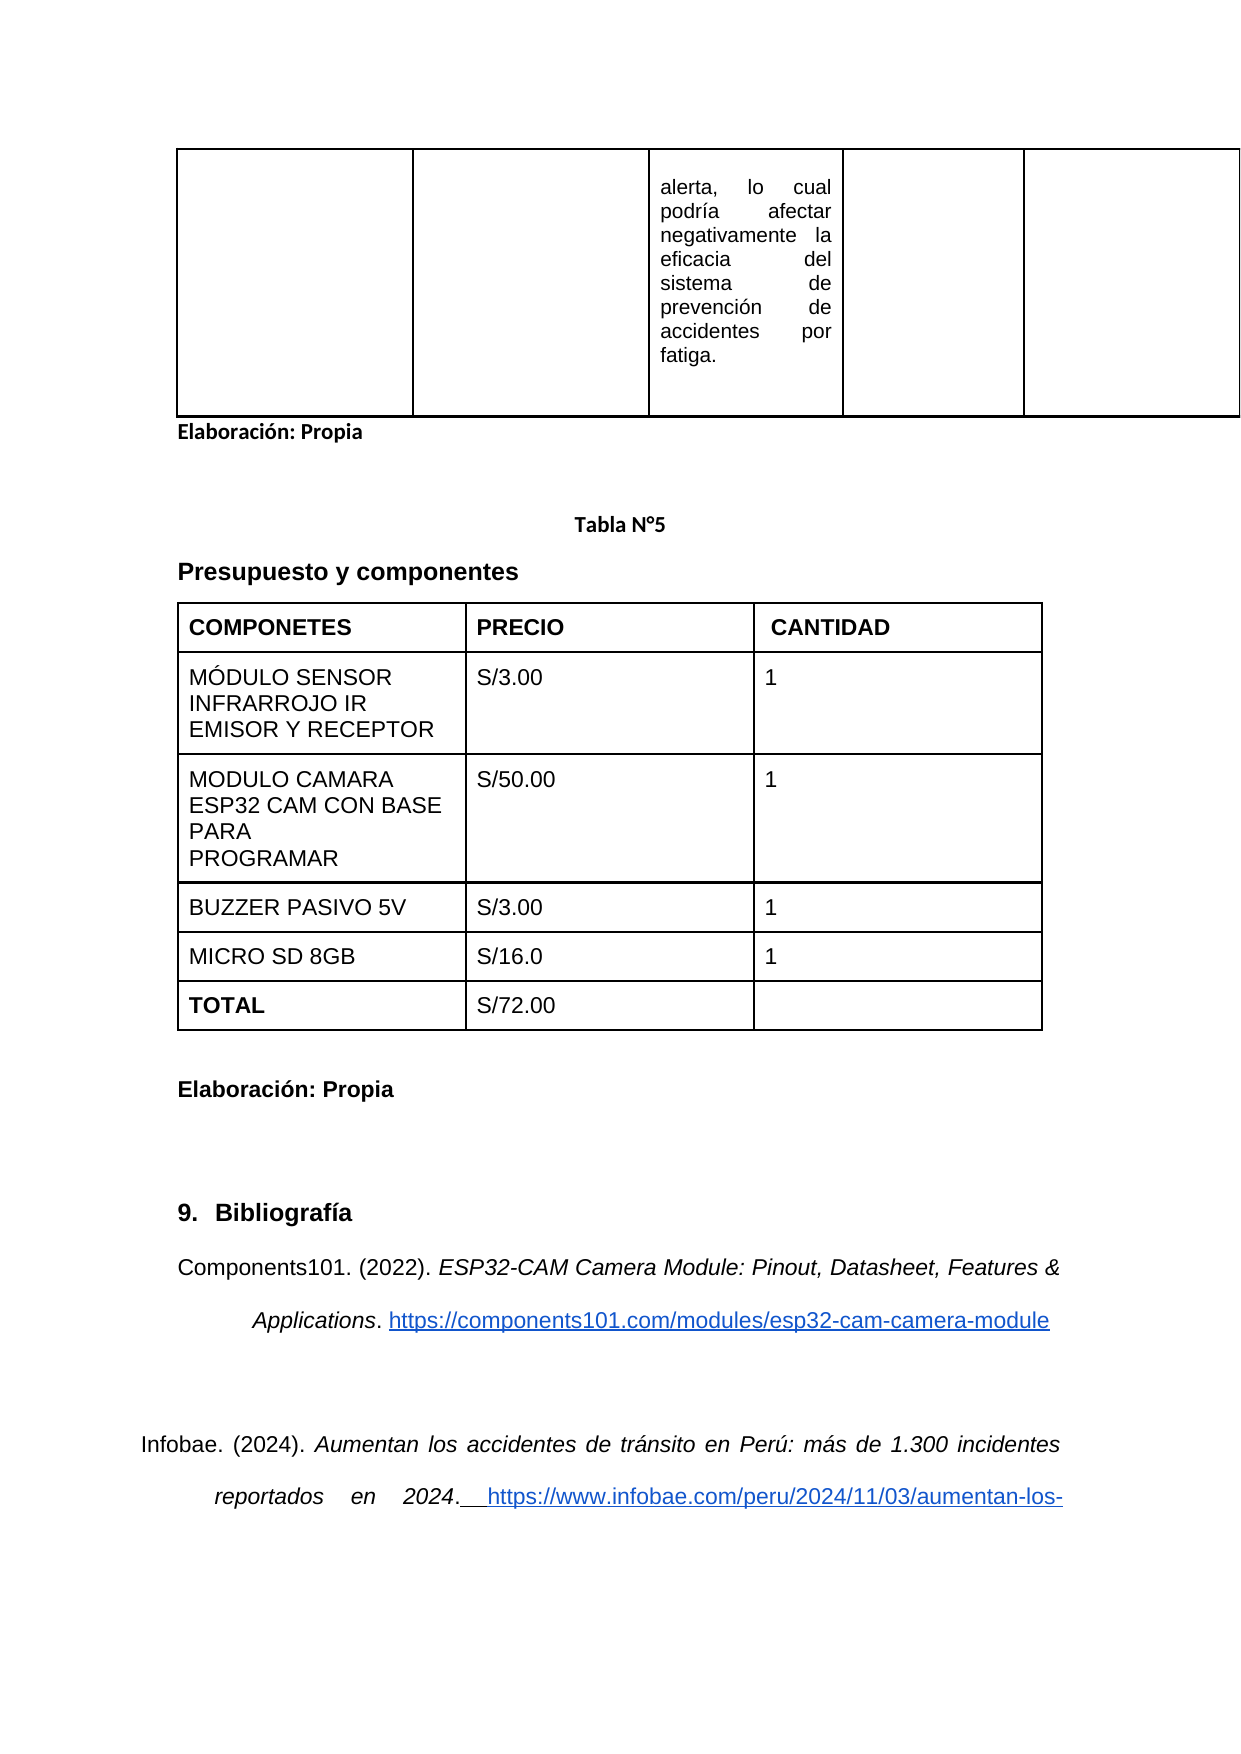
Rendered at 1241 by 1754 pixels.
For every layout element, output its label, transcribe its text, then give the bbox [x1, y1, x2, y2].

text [141, 1431, 1063, 1510]
table_cell BUZZER PASIVO 5V [179, 884, 465, 931]
table_cell [755, 982, 1041, 1029]
table_cell MODULO CAMARA ESP32 CAM CON BASE PARA PROGRAMAR [179, 755, 465, 881]
subtitle Bibliografía [177, 1198, 1063, 1227]
table_header PRECIO [467, 604, 753, 651]
table_cell S/16.0 [467, 933, 753, 980]
table_cell S/72.00 [467, 982, 753, 1029]
table_cell TOTAL [179, 982, 465, 1029]
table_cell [844, 150, 1023, 415]
text Tabla N°5 [177, 510, 1063, 538]
text Components101. (2022). ESP32-CAM Camera Module: Pinout, Datasheet, Features & Applications. https://components101.com/modules/esp32-cam-camera-module [177, 1254, 1063, 1333]
table_cell 1 [755, 884, 1041, 931]
table_header COMPONETES [179, 604, 465, 651]
table_cell 1 [755, 755, 1041, 881]
text Elaboración: Propia [177, 1076, 1063, 1102]
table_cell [650, 150, 842, 415]
table_cell S/3.00 [467, 653, 753, 753]
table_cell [178, 150, 412, 415]
table_cell S/50.00 [467, 755, 753, 881]
text Elaboración: Propia [177, 418, 1063, 445]
table_header CANTIDAD [755, 604, 1041, 651]
table_cell 1 [755, 933, 1041, 980]
subtitle Presupuesto y componentes [177, 556, 1063, 585]
table_cell S/3.00 [467, 884, 753, 931]
table_cell 1 [755, 653, 1041, 753]
table_cell MÓDULO SENSOR INFRARROJO IR EMISOR Y RECEPTOR [179, 653, 465, 753]
table_cell MICRO SD 8GB [179, 933, 465, 980]
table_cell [414, 150, 648, 415]
